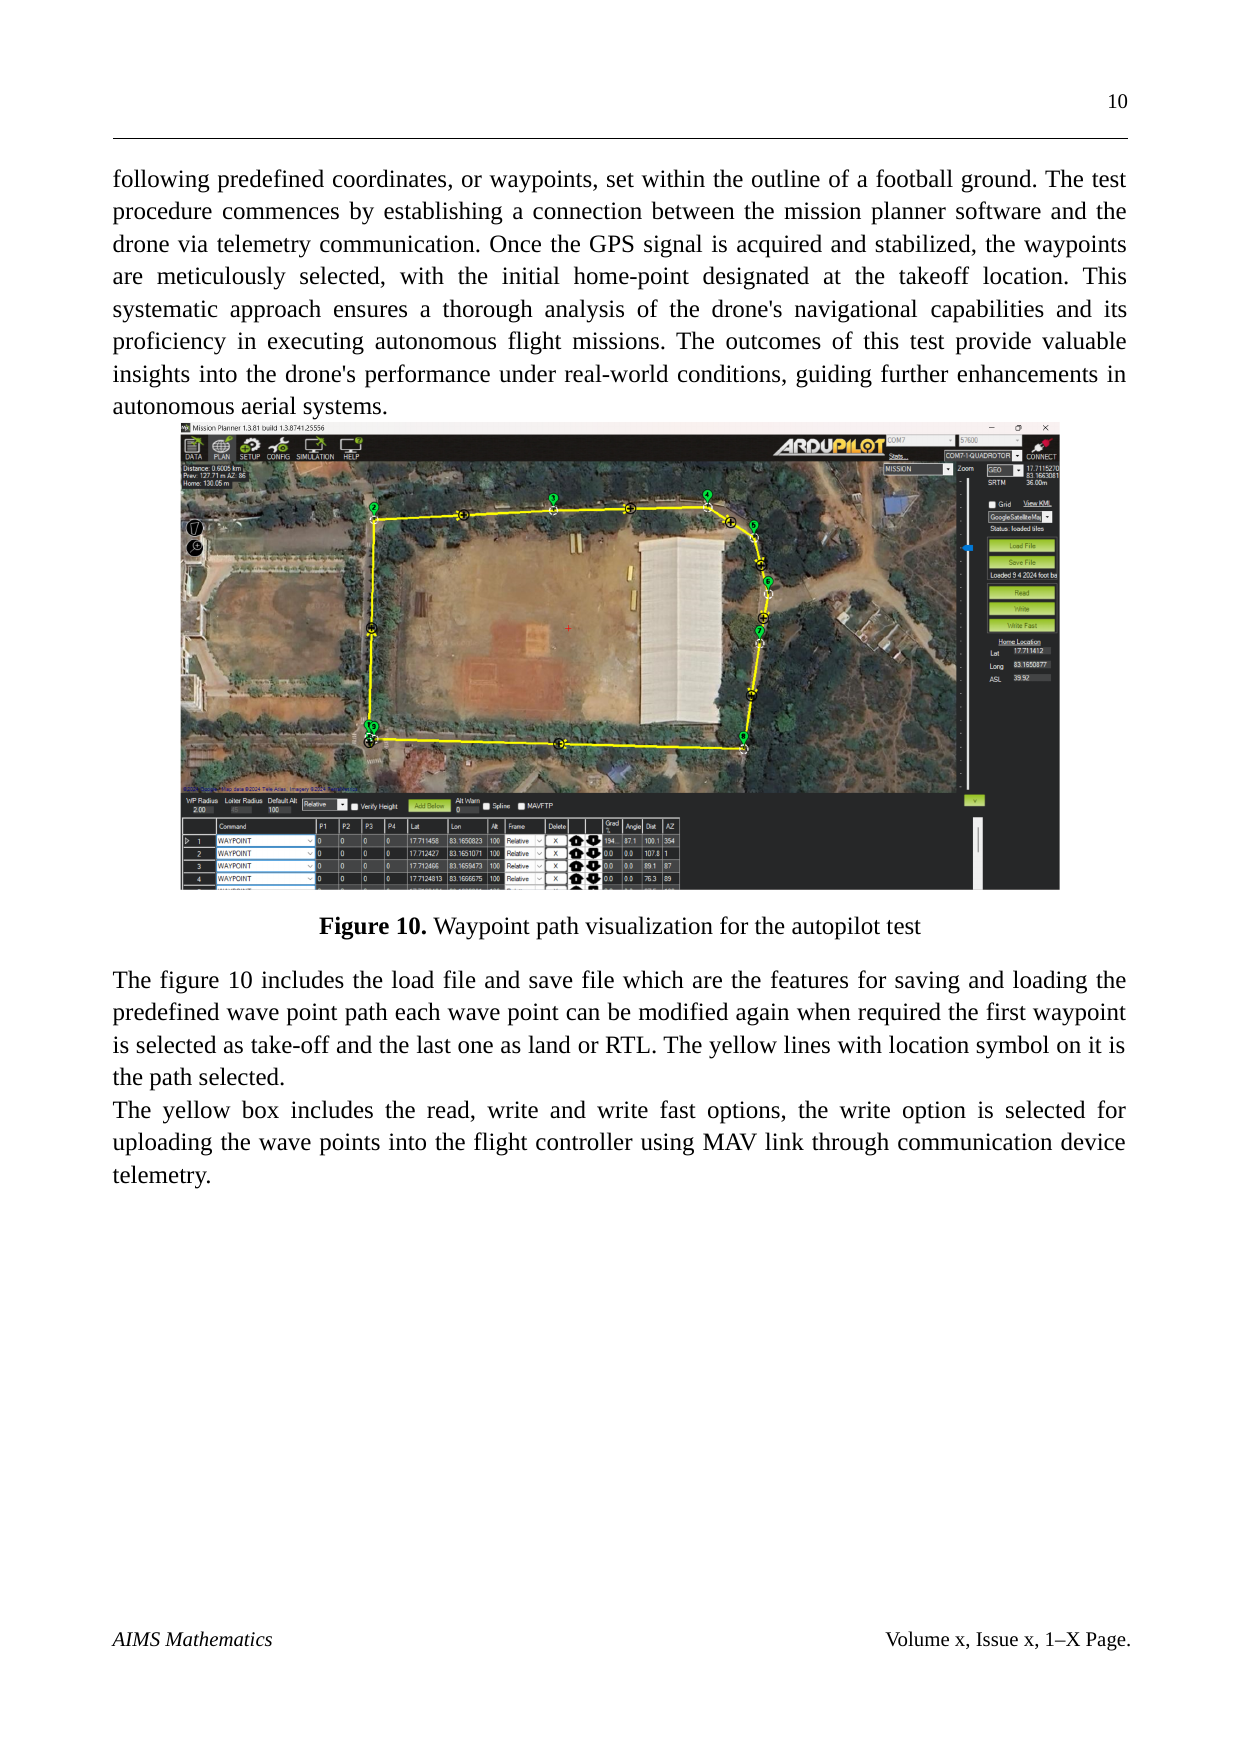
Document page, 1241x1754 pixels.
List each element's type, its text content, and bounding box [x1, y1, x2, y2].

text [112, 162, 1128, 422]
text The yellow box includes the read, write and write fast options, the write option is selected for uploading the wave points into the flight controller using MAV link through communication device telemetry. [112, 1093, 1128, 1190]
text The figure 10 includes the load file and save file which are the features for saving and loading the predefined wave point path each wave point can be modified again when required the first waypoint is selected as take-off and the last one as land or RTL. The yellow lines with location symbol on it is the path selected. [112, 963, 1128, 1093]
picture [180, 422, 1060, 890]
text Figure 10. Waypoint path visualization for the autopilot test [112, 909, 1128, 942]
